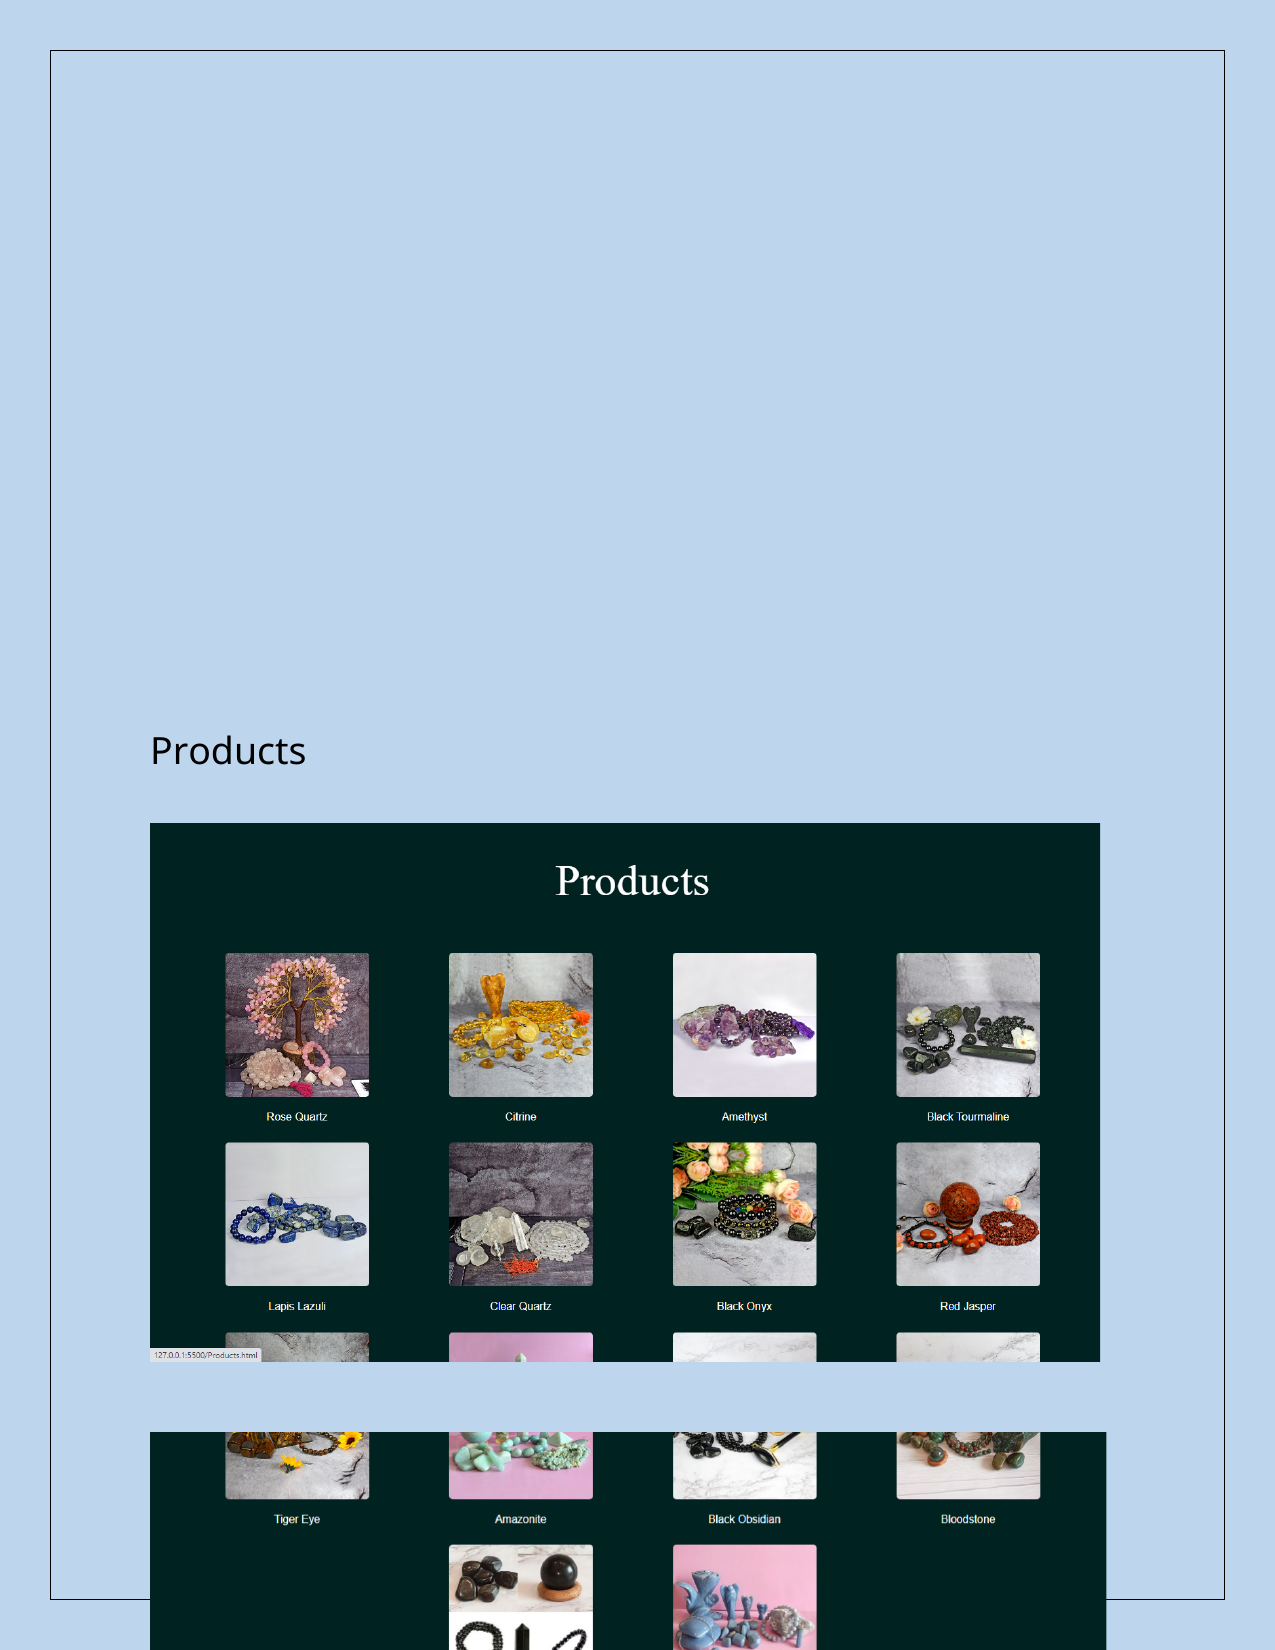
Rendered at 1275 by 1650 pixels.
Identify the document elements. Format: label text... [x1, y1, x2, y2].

picture [150, 823, 1100, 1362]
picture [150, 1432, 1107, 1650]
text Products [150, 724, 1125, 775]
